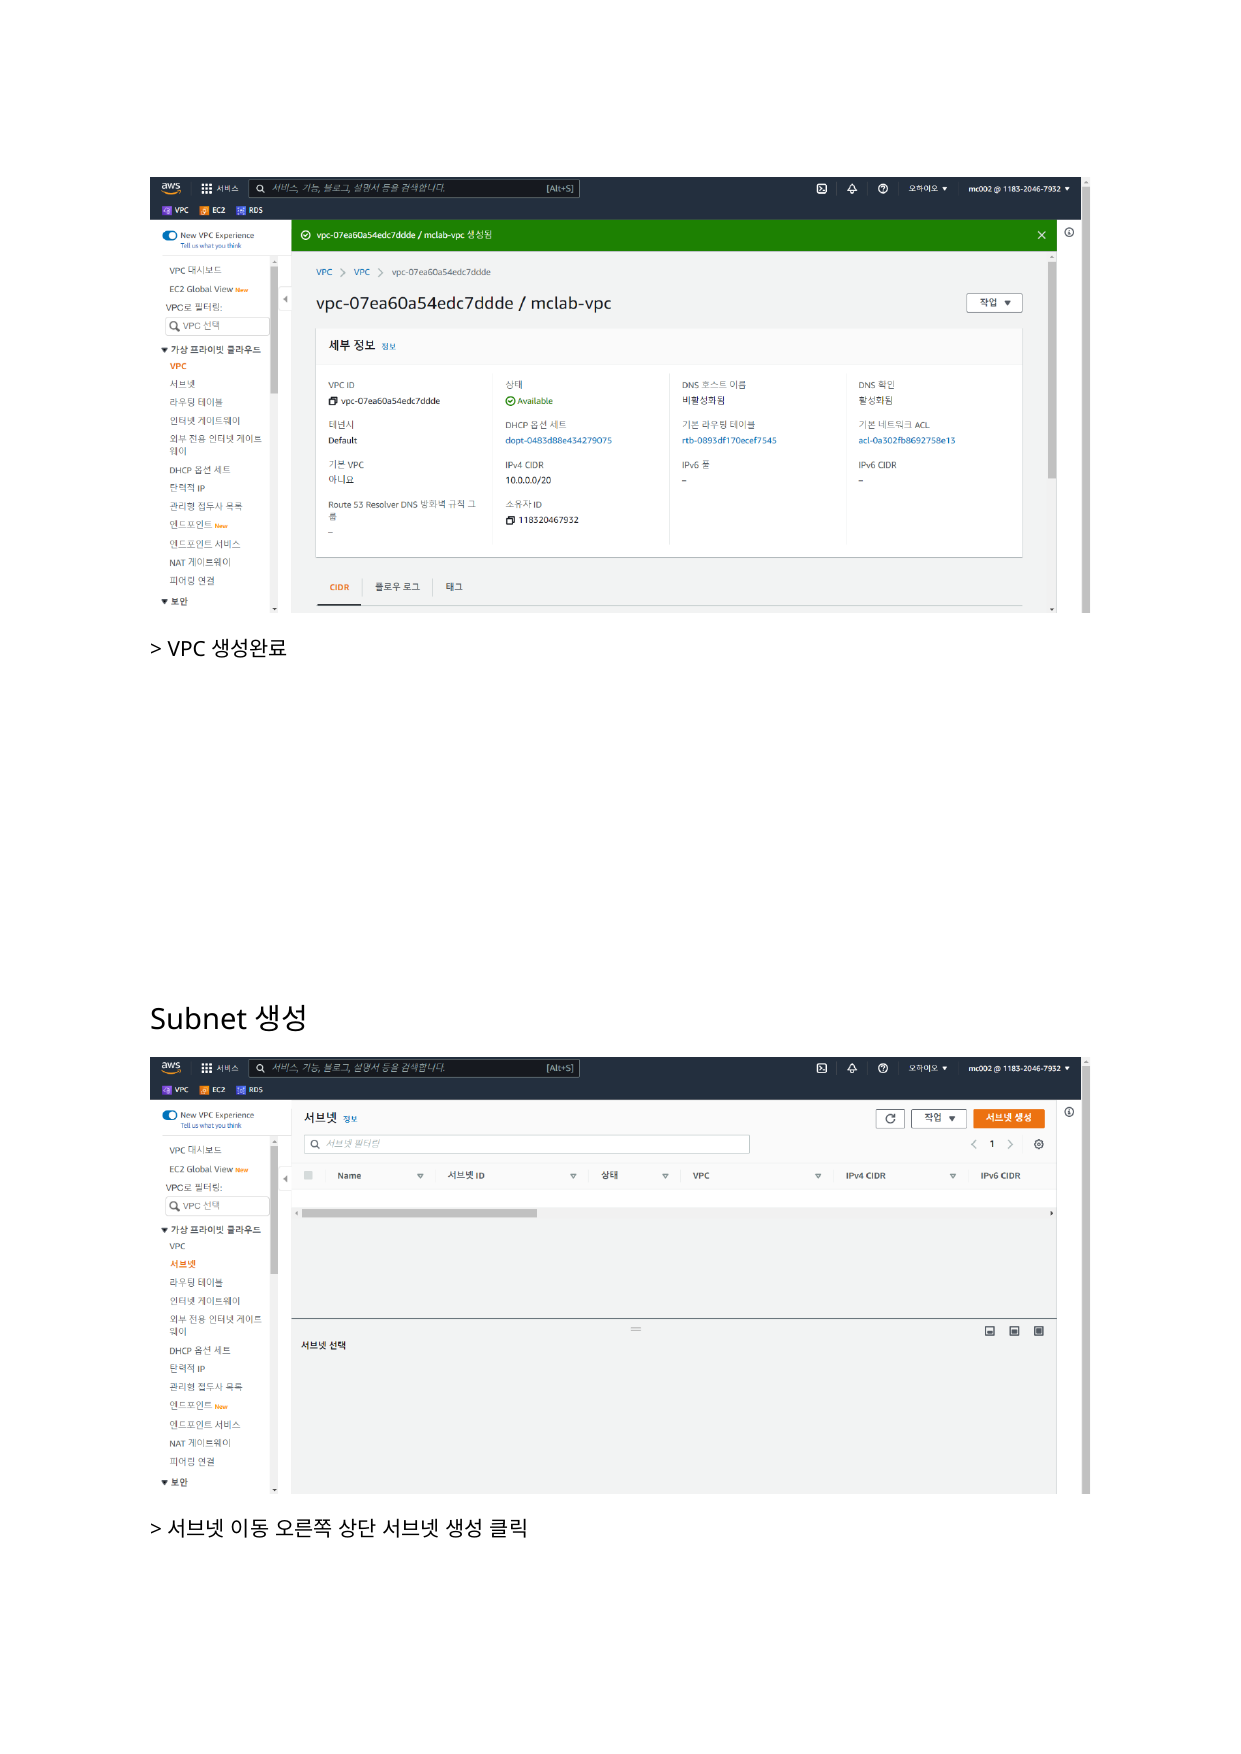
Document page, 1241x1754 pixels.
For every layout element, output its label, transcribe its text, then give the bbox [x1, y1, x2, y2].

text > VPC 생성완료 [150, 632, 1090, 662]
picture [150, 177, 1091, 613]
picture [150, 1057, 1091, 1494]
text > 서브넷 이동 오른쪽 상단 서브넷 생성 클릭 [150, 1512, 1090, 1543]
subtitle Subnet 생성 [150, 996, 1090, 1038]
